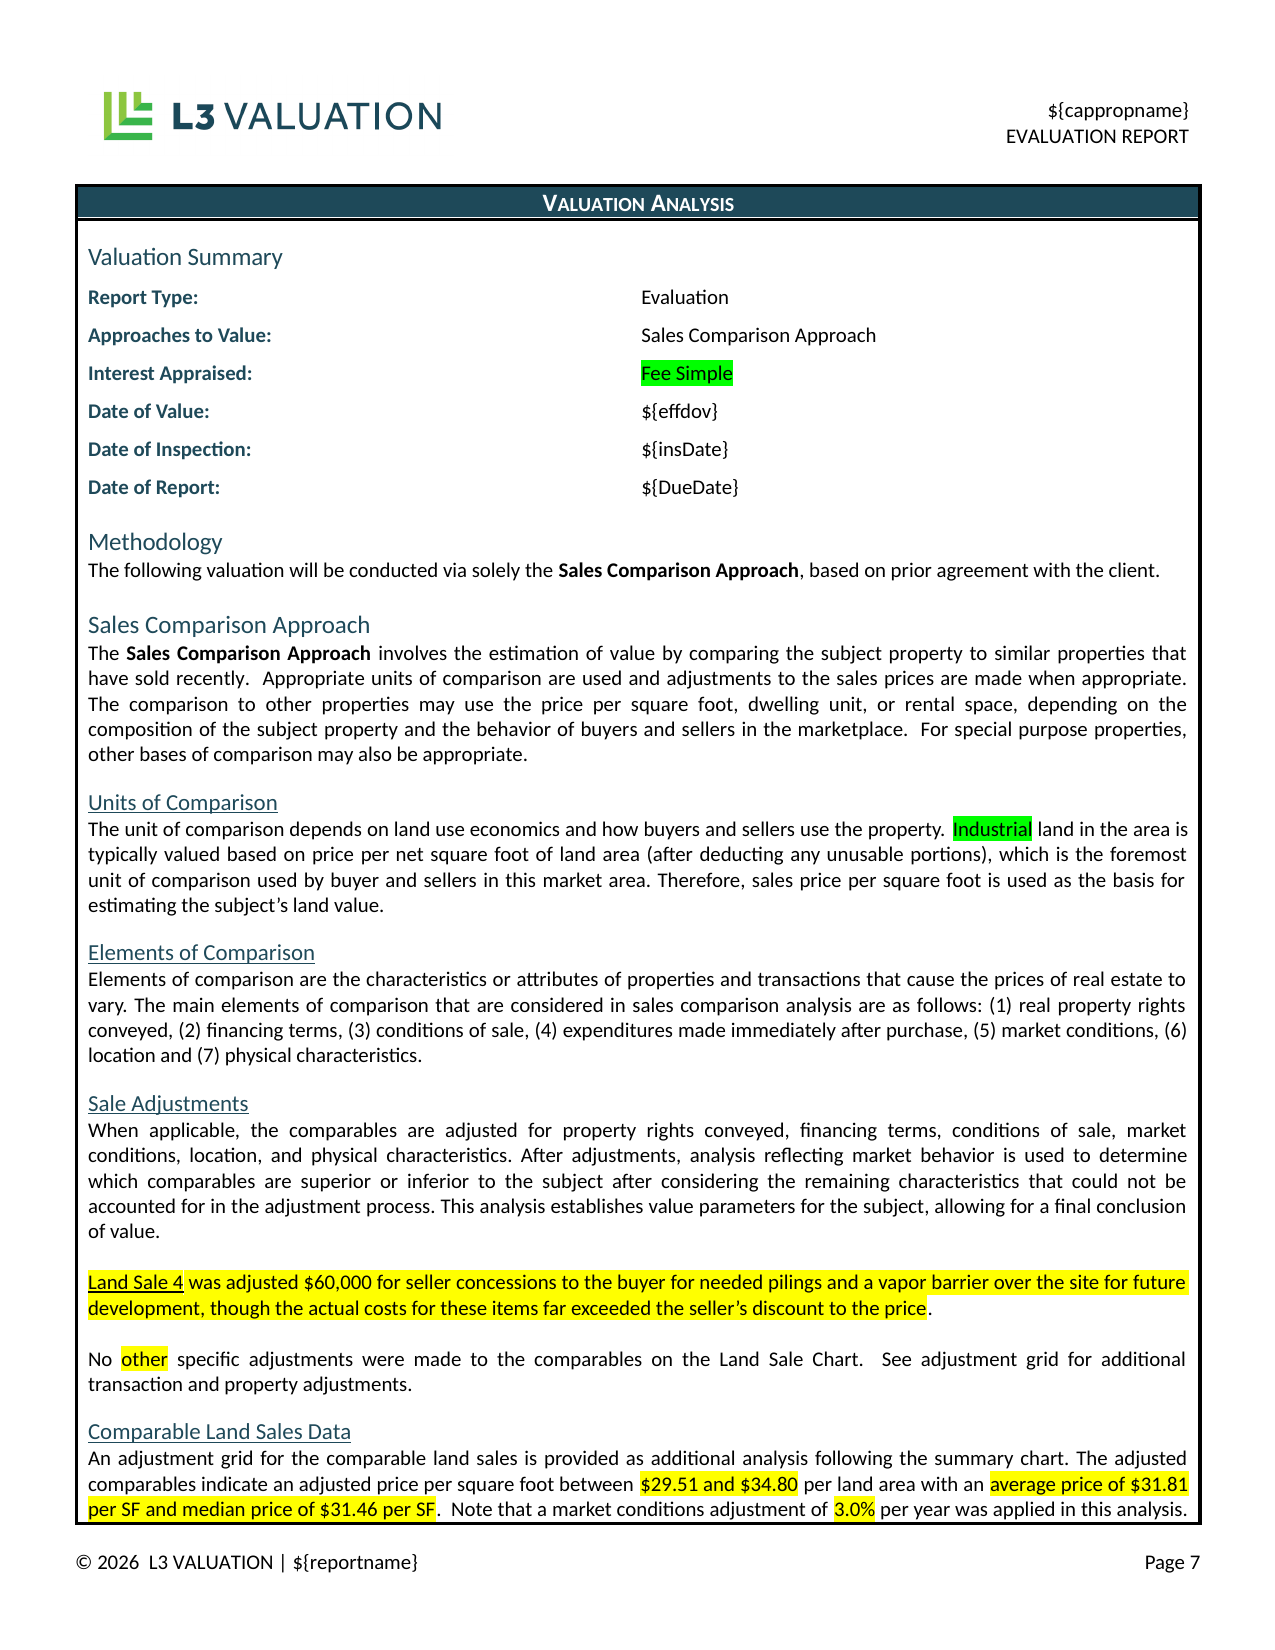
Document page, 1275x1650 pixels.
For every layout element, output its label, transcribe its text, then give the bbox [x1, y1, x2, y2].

picture [88, 75, 455, 156]
table_header Valuation Analysis [78, 187, 1198, 217]
